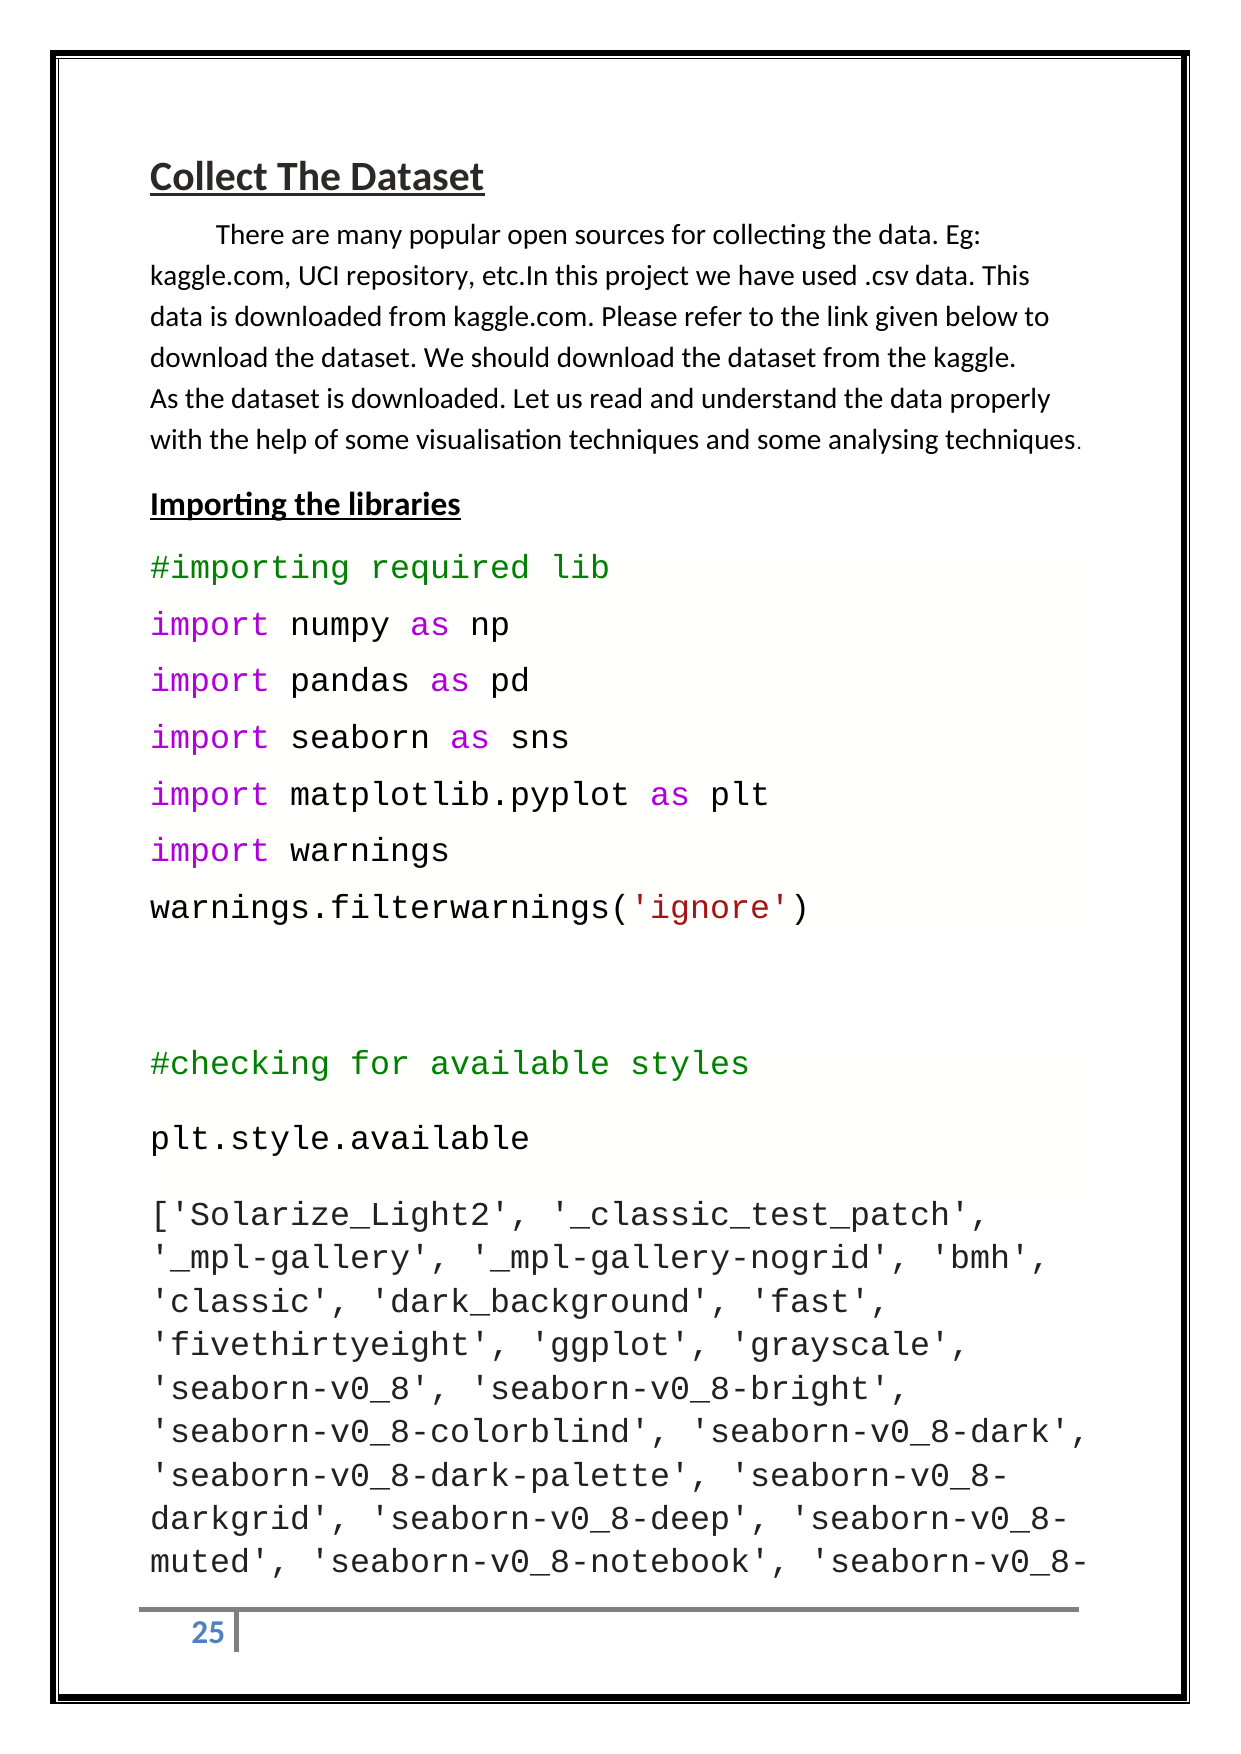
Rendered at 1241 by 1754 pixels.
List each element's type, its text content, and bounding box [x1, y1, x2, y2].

text There are many popular open sources for collecting the data. Eg: kaggle.com, UCI repository, etc.In this project we have used .csv data. This data is downloaded from kaggle.com. Please refer to the link given below to download the dataset. We should download the dataset from the kaggle. As the dataset is downloaded. Let us read and understand the data properly with the help of some visualisation techniques and some analysing techniques. [150, 216, 1090, 457]
text plt.style.available [150, 1122, 1090, 1160]
text import matplotlib.pyplot as plt [150, 777, 1090, 815]
subtitle Collect The Dataset [150, 150, 1090, 201]
text warnings.filterwarnings('ignore') [150, 891, 1090, 928]
text import numpy as np [150, 607, 1090, 645]
text #importing required lib [150, 551, 1090, 588]
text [150, 1453, 1090, 1545]
text #checking for available styles [150, 1046, 1090, 1084]
text import pandas as pd [150, 664, 1090, 702]
text import seaborn as sns [150, 721, 1090, 758]
text import warnings [150, 834, 1090, 872]
text Importing the libraries [150, 483, 1090, 524]
